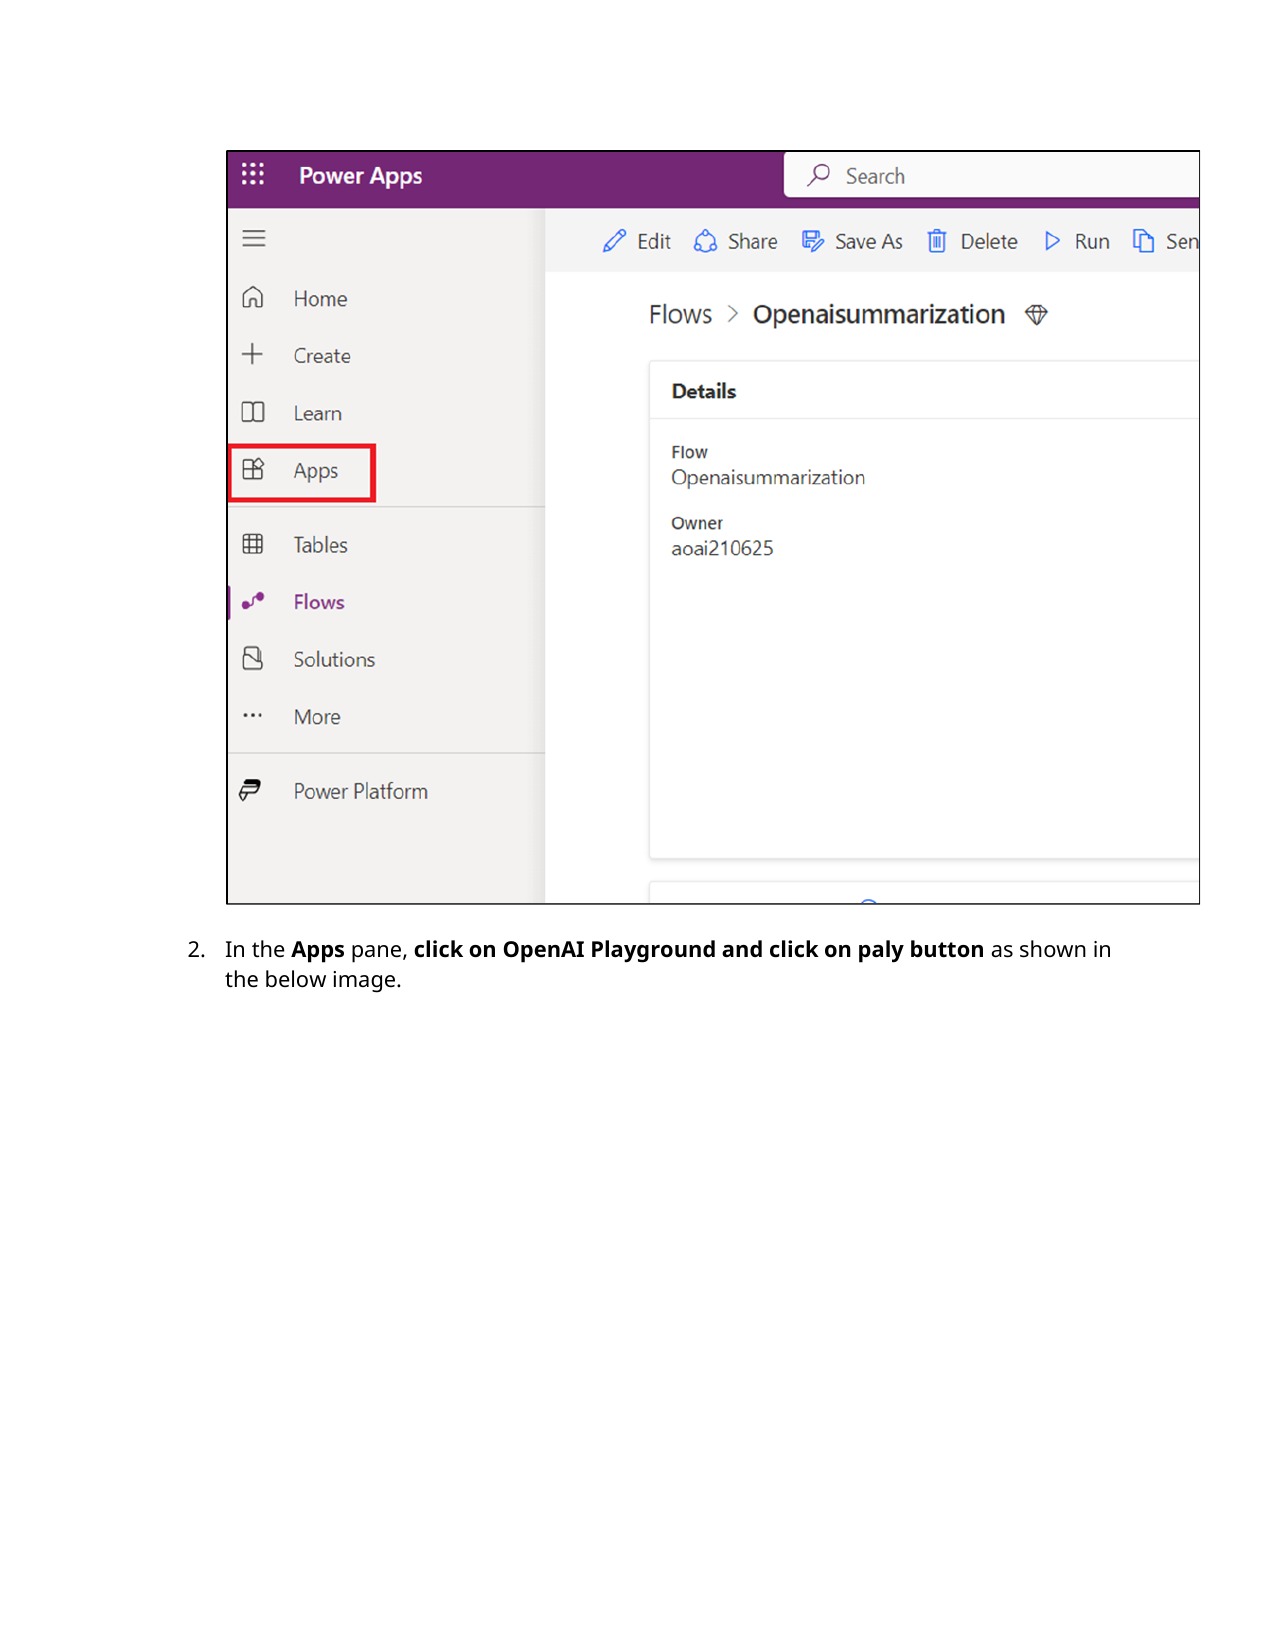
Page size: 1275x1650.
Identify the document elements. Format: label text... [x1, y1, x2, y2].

list In the Apps pane, click on OpenAI Playground and click on paly button as shown in the below image. [187, 934, 1125, 994]
picture [225, 150, 1200, 905]
